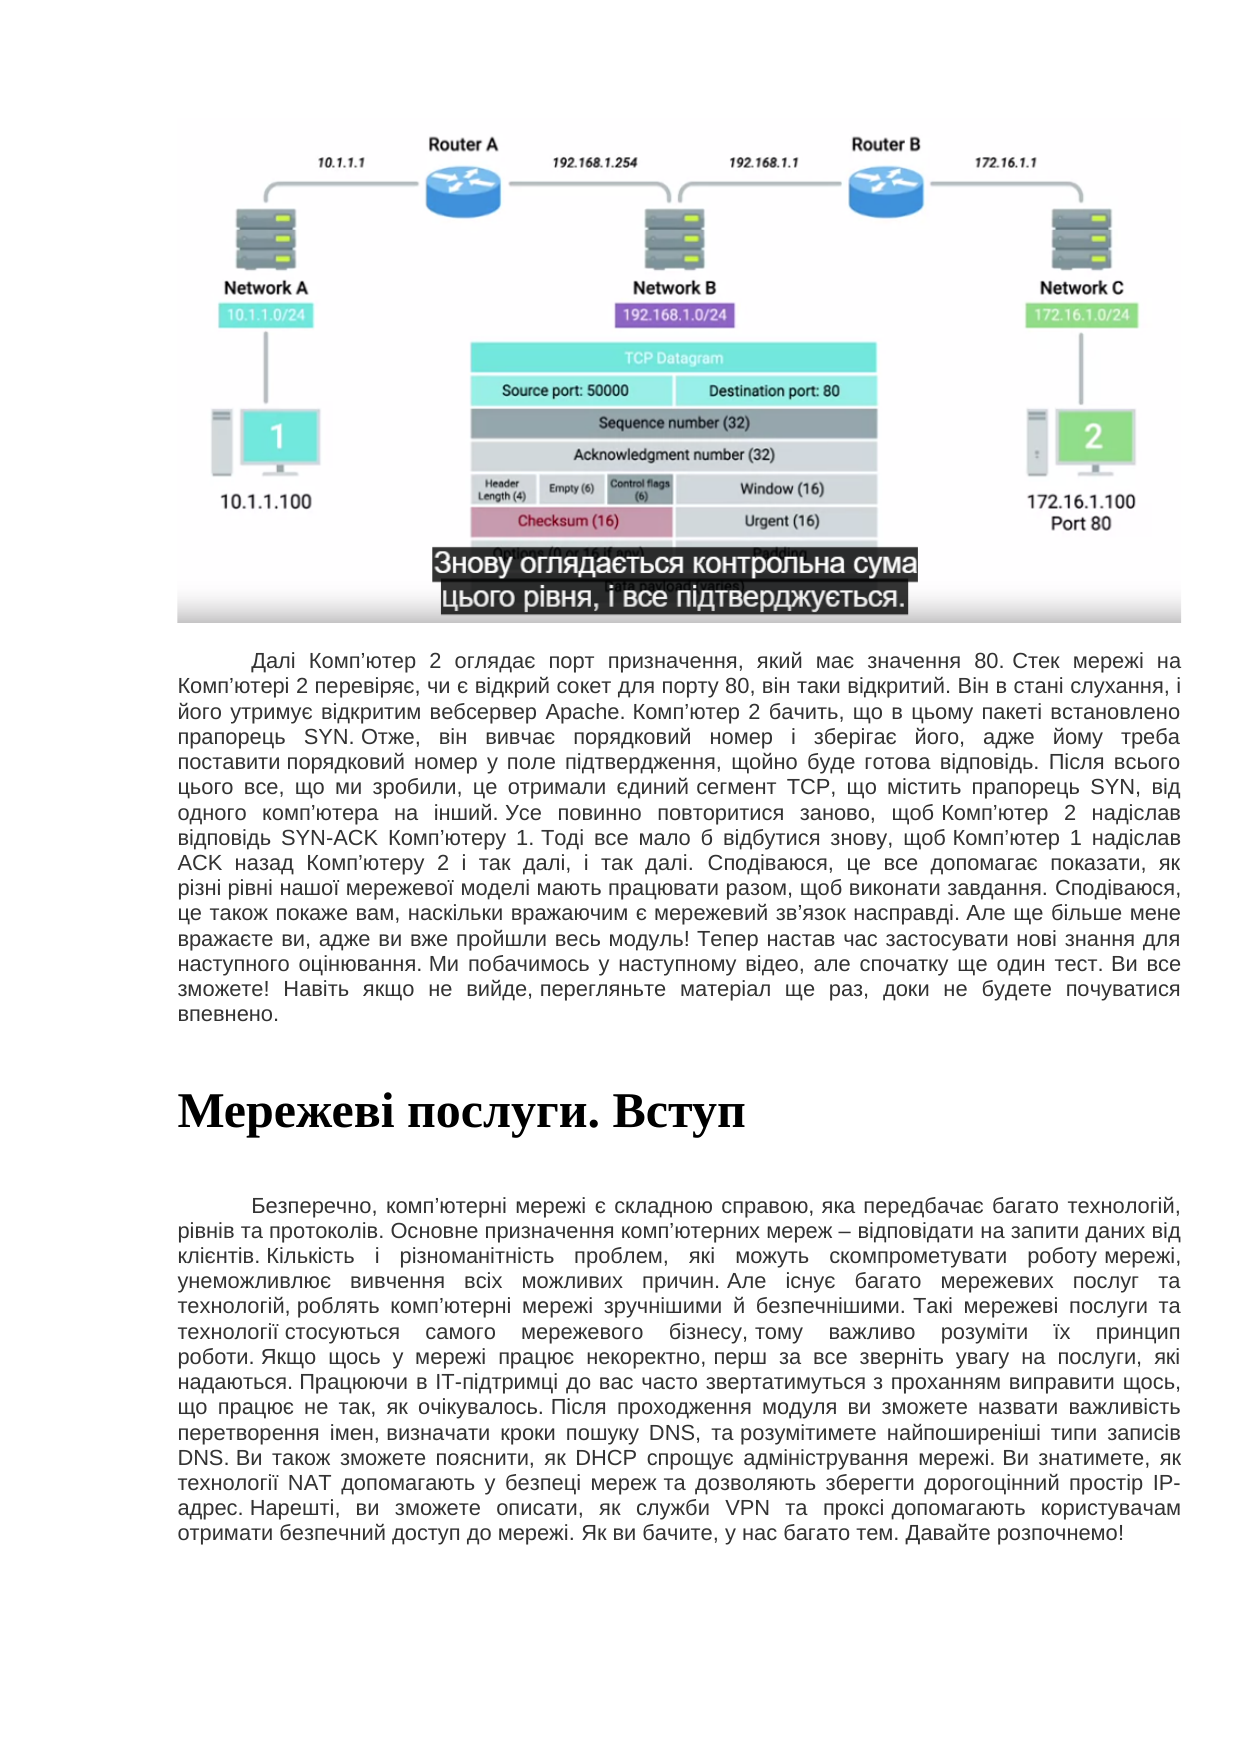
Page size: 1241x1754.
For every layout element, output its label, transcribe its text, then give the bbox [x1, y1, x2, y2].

text Далі Комп’ютер 2 оглядає порт призначення, який має значення 80. Стек мережі на Комп’ютері 2 перевіряє, чи є відкрий сокет для порту 80, він таки відкритий. Він в стані слухання, і його утримує відкритим вебсервер Apache. Комп’ютер 2 бачить, що в цьому пакеті встановлено прапорець SYN. Отже, він вивчає порядковий номер і зберігає його, адже йому треба поставити порядковий номер у поле підтвердження, щойно буде готова відповідь. Після всього цього все, що ми зробили, це отримали єдиний сегмент TCP, що містить прапорець SYN, від одного комп’ютера на інший. Усе повинно повторитися заново, щоб Комп’ютер 2 надіслав відповідь SYN-ACK Комп’ютеру 1. Тоді все мало б відбутися знову, щоб Комп’ютер 1 надіслав ACK назад Комп’ютеру 2 і так далі, і так далі. Сподіваюся, це все допомагає показати, як різні рівні нашої мережевої моделі мають працювати разом, щоб виконати завдання. Сподіваюся, це також покаже вам, наскільки вражаючим є мережевий зв’язок насправді. Але ще більше мене вражаєте ви, адже ви вже пройшли весь модуль! Тепер настав час застосувати нові знання для наступного оцінювання. Ми побачимось у наступному відео, але спочатку ще один тест. Ви все зможете! Навіть якщо не вийде, перегляньте матеріал ще раз, доки не будете почуватися впевнено. [177, 648, 1181, 1026]
picture [177, 118, 1182, 623]
text Безперечно, комп’ютерні мережі є складною справою, яка передбачає багато технологій, рівнів та протоколів. Основне призначення комп’ютерних мереж – відповідати на запити даних від клієнтів. Кількість і різноманітність проблем, які можуть скомпрометувати роботу мережі, унеможливлює вивчення всіх можливих причин. Але існує багато мережевих послуг та технологій, роблять комп’ютерні мережі зручнішими й безпечнішими. Такі мережеві послуги та технології стосуються самого мережевого бізнесу, тому важливо розуміти їх принцип роботи. Якщо щось у мережі працює некоректно, перш за все зверніть увагу на послуги, які надаються. Працюючи в ІТ-підтримці до вас часто звертатимуться з проханням виправити щось, що працює не так, як очікувалось. Після проходження модуля ви зможете назвати важливість перетворення імен, визначати кроки пошуку DNS, та розумітимете найпоширеніші типи записів DNS. Ви також зможете пояснити, як DHCP спрощує адміністрування мережі. Ви знатимете, як технології NAT допомагають у безпеці мереж та дозволяють зберегти дорогоцінний простір IP-адрес. Нарешті, ви зможете описати, як служби VPN та проксі допомагають користувачам отримати безпечний доступ до мережі. Як ви бачите, у нас багато тем. Давайте розпочнемо! [177, 1192, 1181, 1545]
subtitle Мережеві послуги. Вступ [177, 1081, 1181, 1138]
